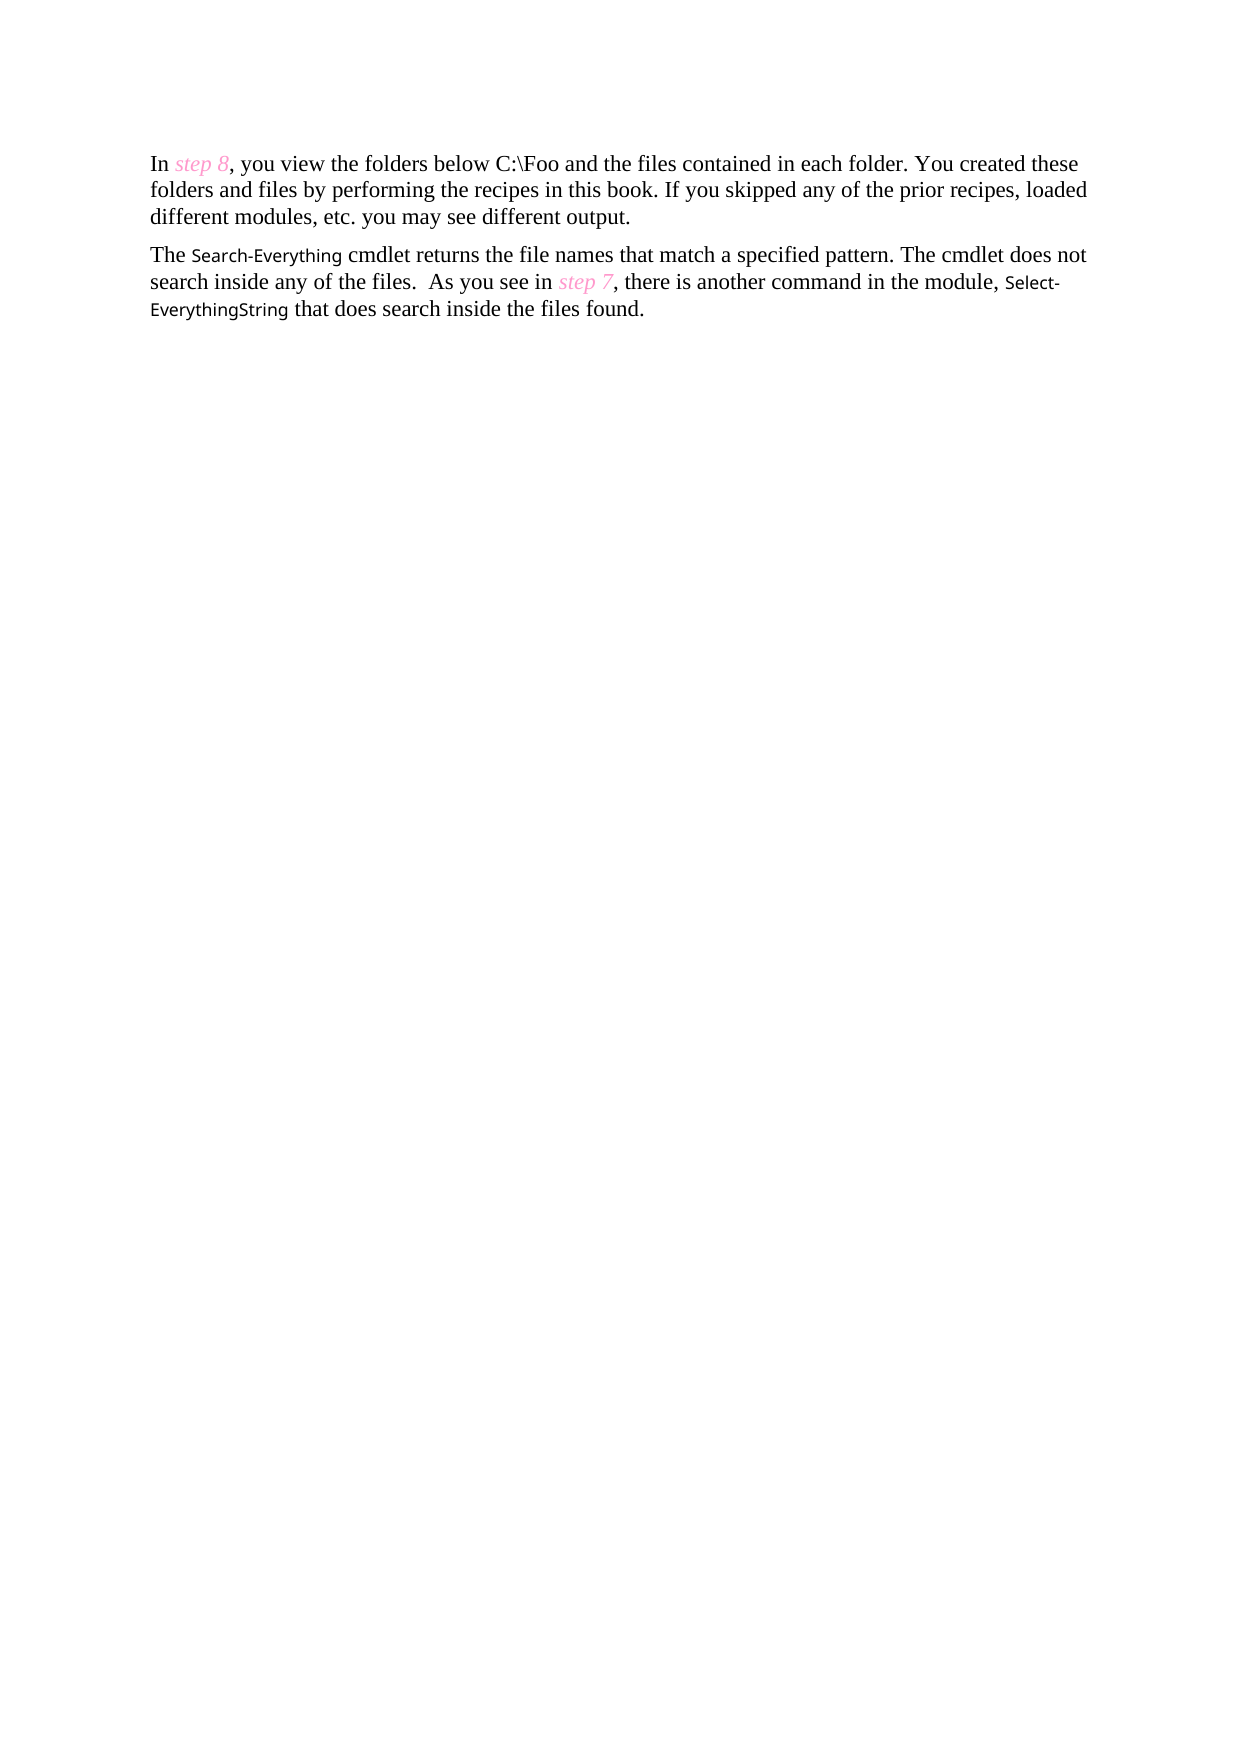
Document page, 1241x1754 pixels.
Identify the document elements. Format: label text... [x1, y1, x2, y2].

text In step 8, you view the folders below C:\Foo and the files contained in each folder. You created these folders and files by performing the recipes in this book. If you skipped any of the prior recipes, loaded different modules, etc. you may see different output. [150, 150, 1090, 229]
text The Search-Everything cmdlet returns the file names that match a specified pattern. The cmdlet does not search inside any of the files. As you see in step 7, there is another command in the module, Select-EverythingString that does search inside the files found. [150, 242, 1090, 321]
